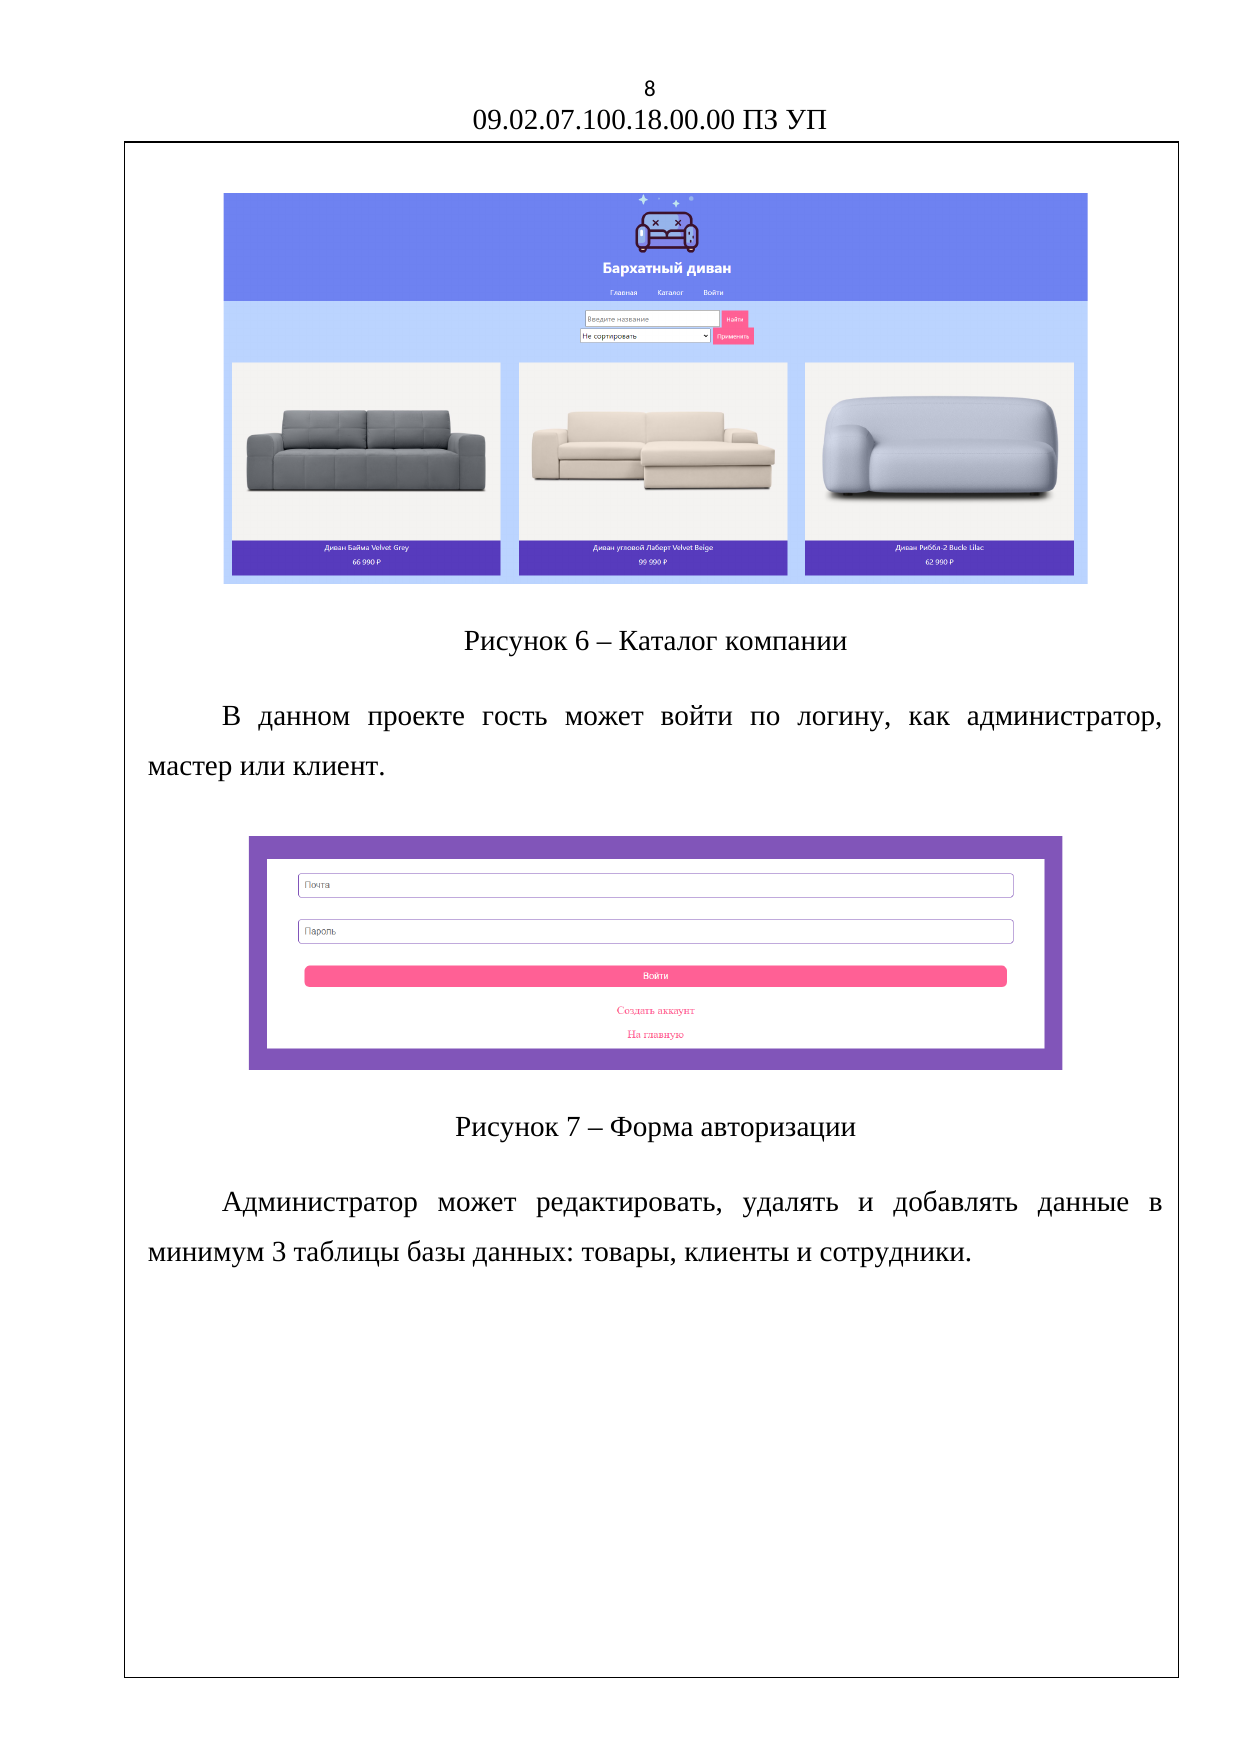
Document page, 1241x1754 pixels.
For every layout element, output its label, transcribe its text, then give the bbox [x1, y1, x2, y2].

text В данном проекте гость может войти по логину, как администратор, мастер или клиент. [148, 698, 1163, 782]
text Рисунок 6 – Каталог компании [148, 623, 1163, 656]
text Рисунок 7 – Форма авторизации [148, 1109, 1163, 1142]
picture [248, 836, 1063, 1070]
picture [223, 193, 1088, 584]
text Администратор может редактировать, удалять и добавлять данные в минимум 3 таблицы базы данных: товары, клиенты и сотрудники. [148, 1184, 1163, 1268]
